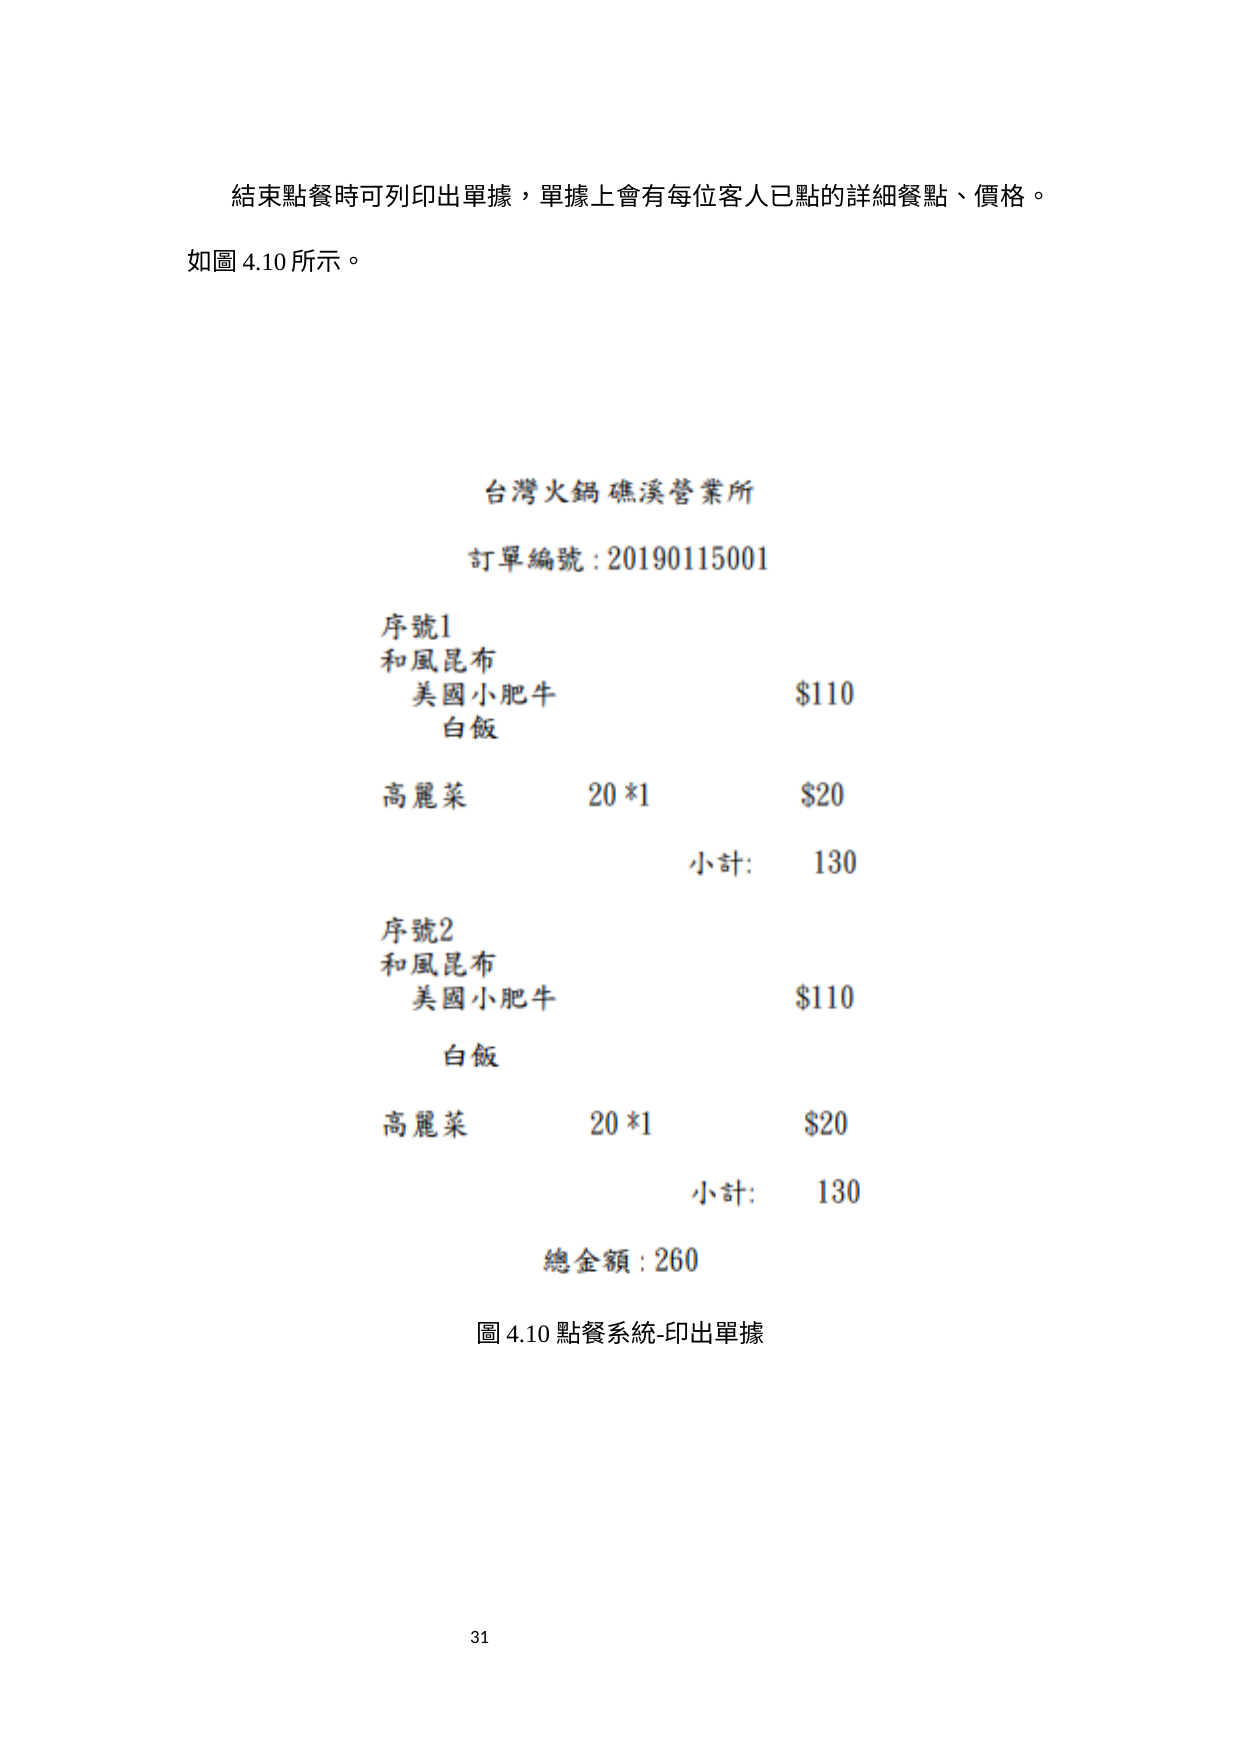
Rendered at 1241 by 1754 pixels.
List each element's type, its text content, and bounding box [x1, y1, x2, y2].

text 結束點餐時可列印出單據，單據上會有每位客人已點的詳細餐點、價格。如圖4.10所示。 [187, 162, 1053, 292]
picture [354, 324, 886, 1015]
picture [354, 1039, 886, 1282]
text 圖4.10 點餐系統-印出單據 [187, 1299, 1053, 1364]
